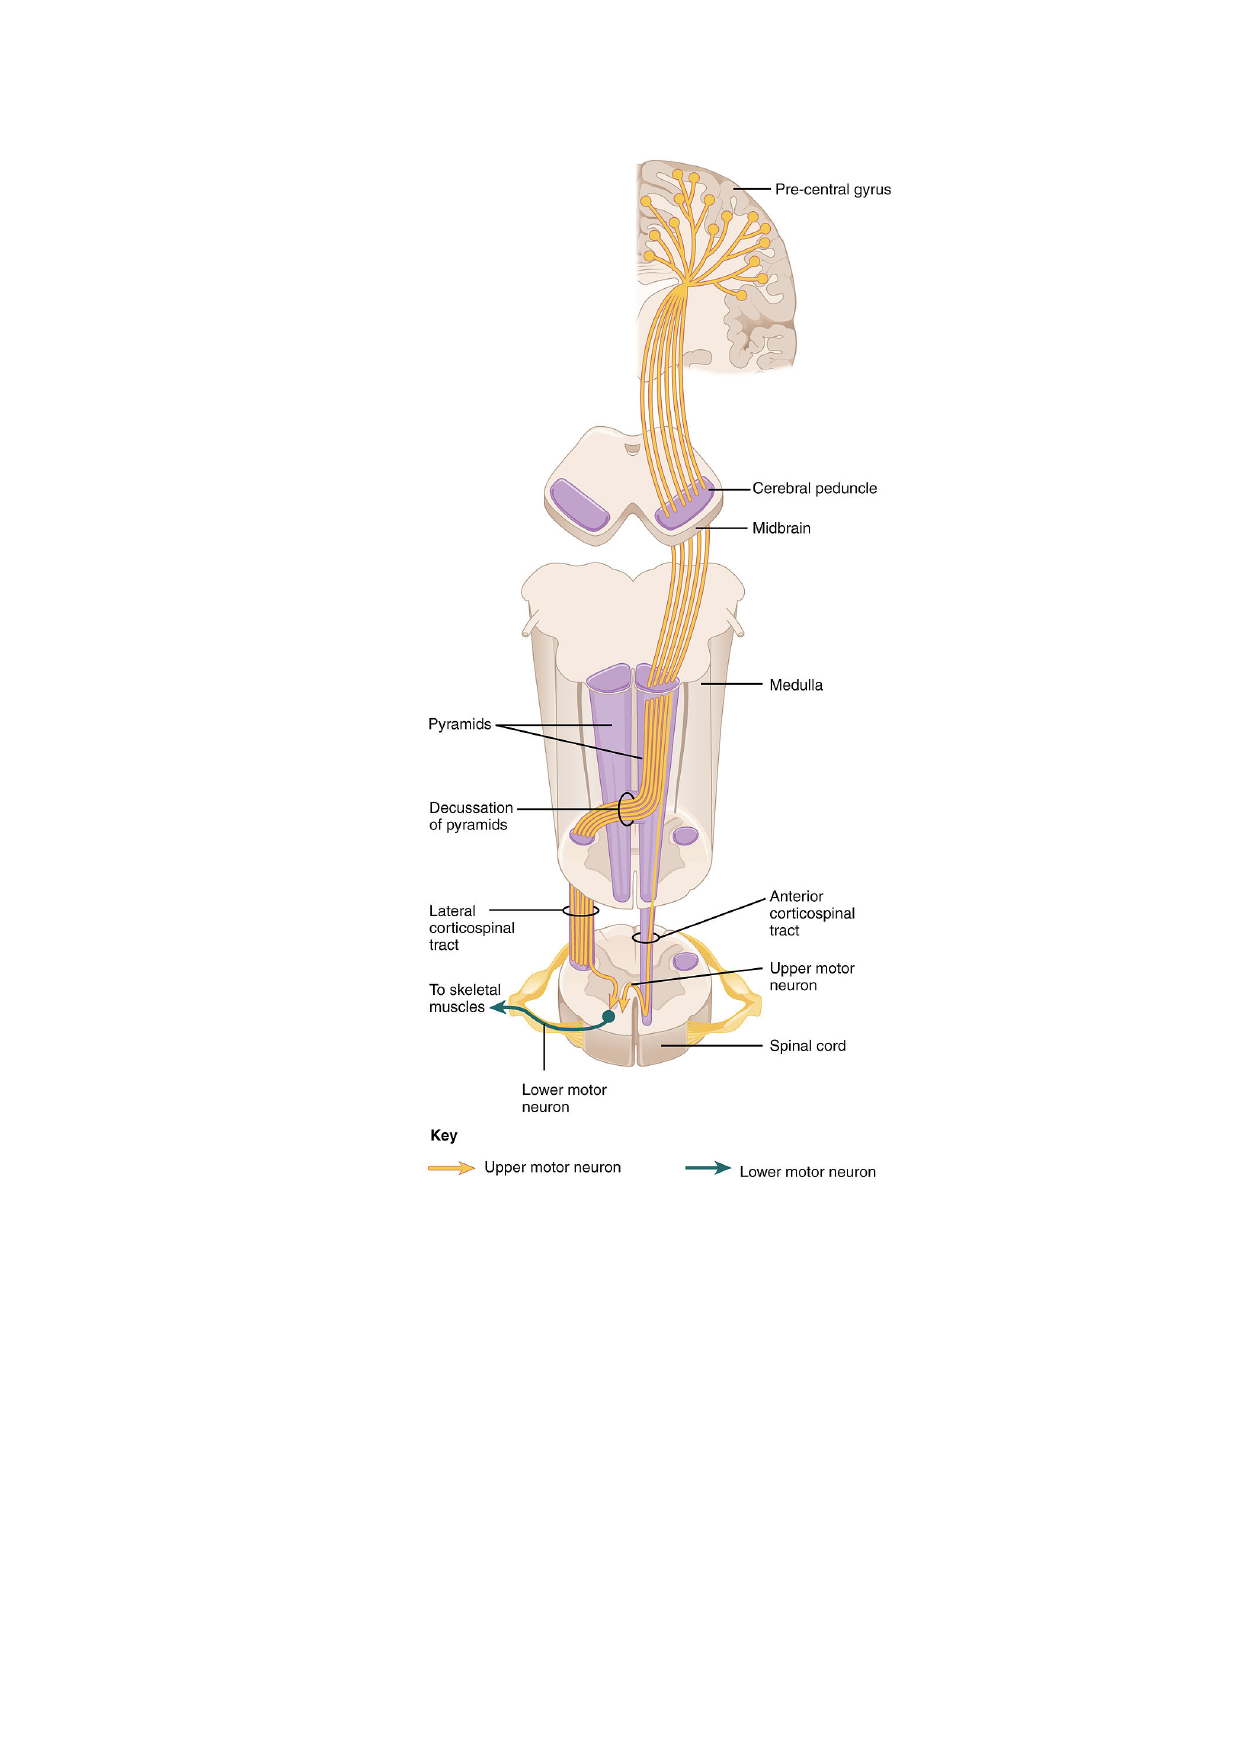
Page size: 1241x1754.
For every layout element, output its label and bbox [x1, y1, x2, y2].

picture [421, 147, 895, 1184]
